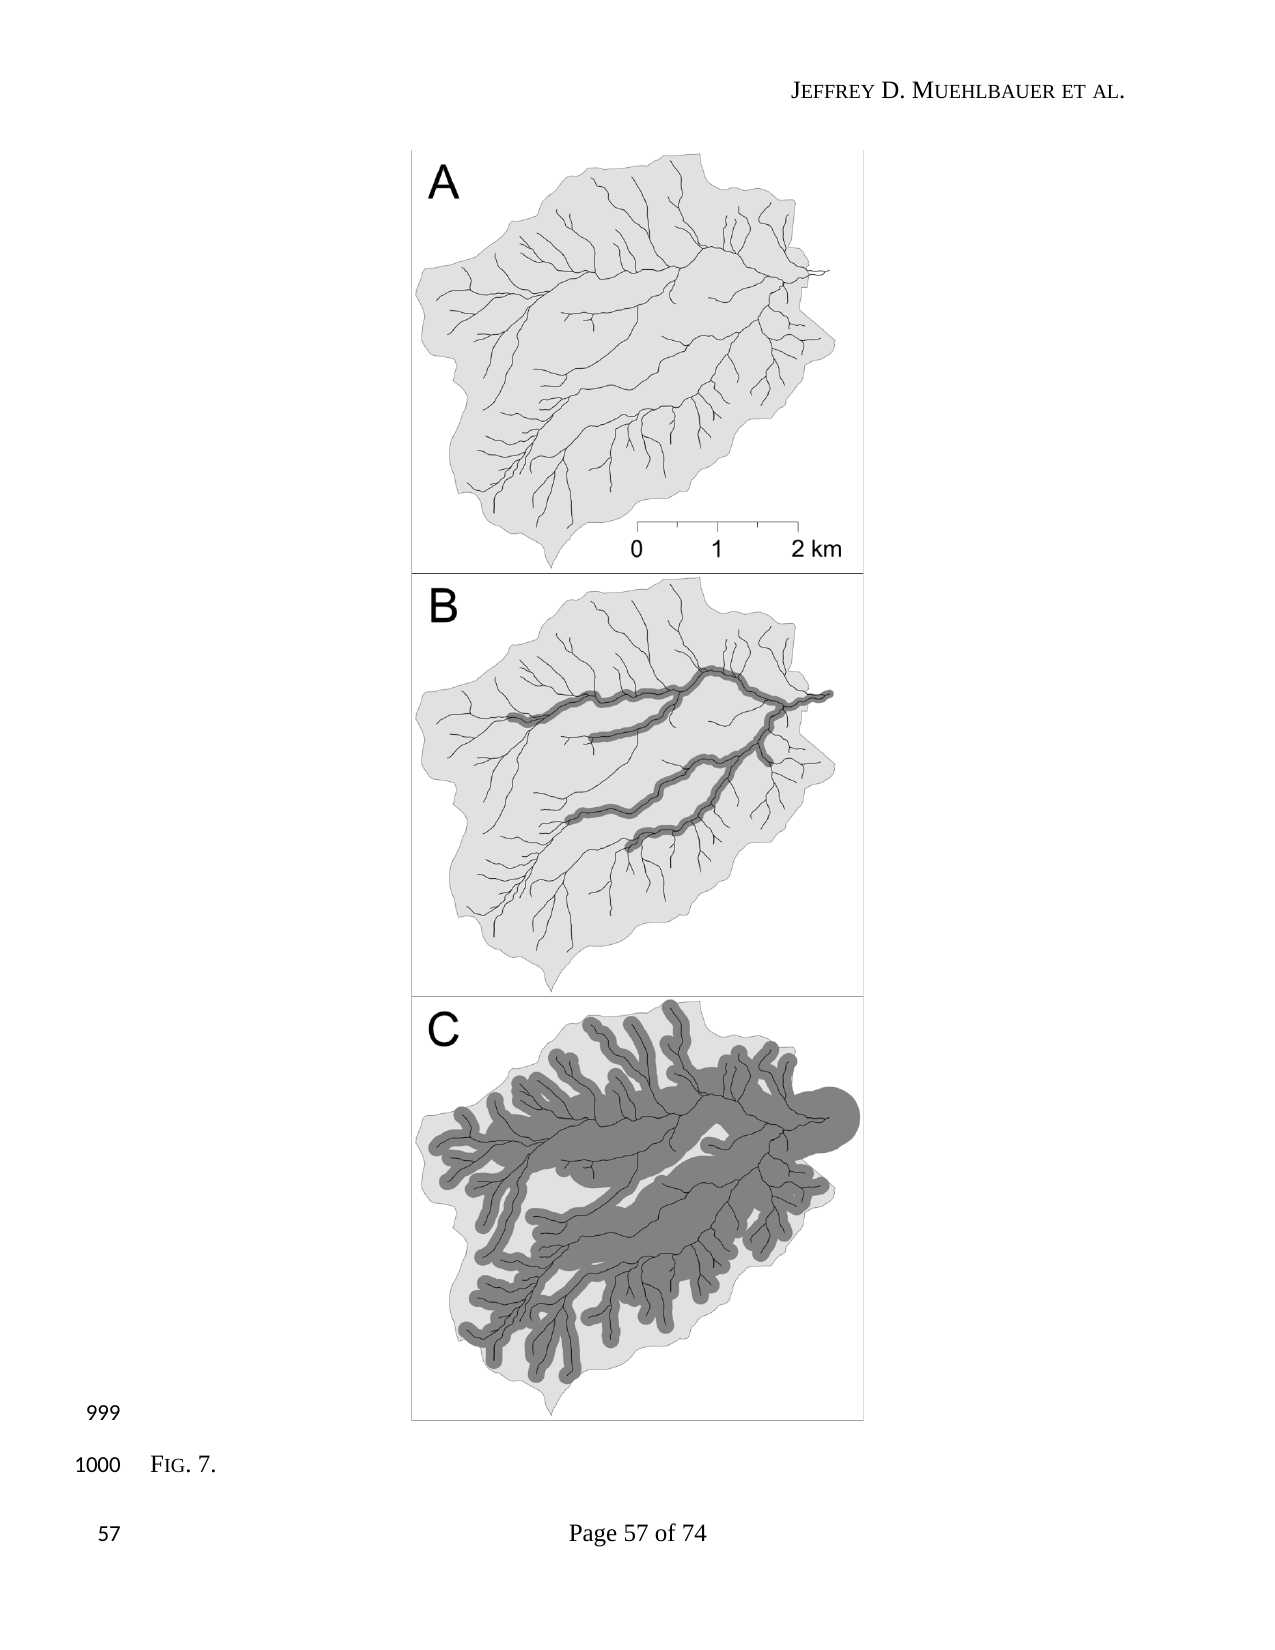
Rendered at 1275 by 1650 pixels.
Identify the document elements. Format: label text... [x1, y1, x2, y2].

picture [411, 150, 864, 1421]
text Fig. 7. [150, 1449, 1125, 1478]
